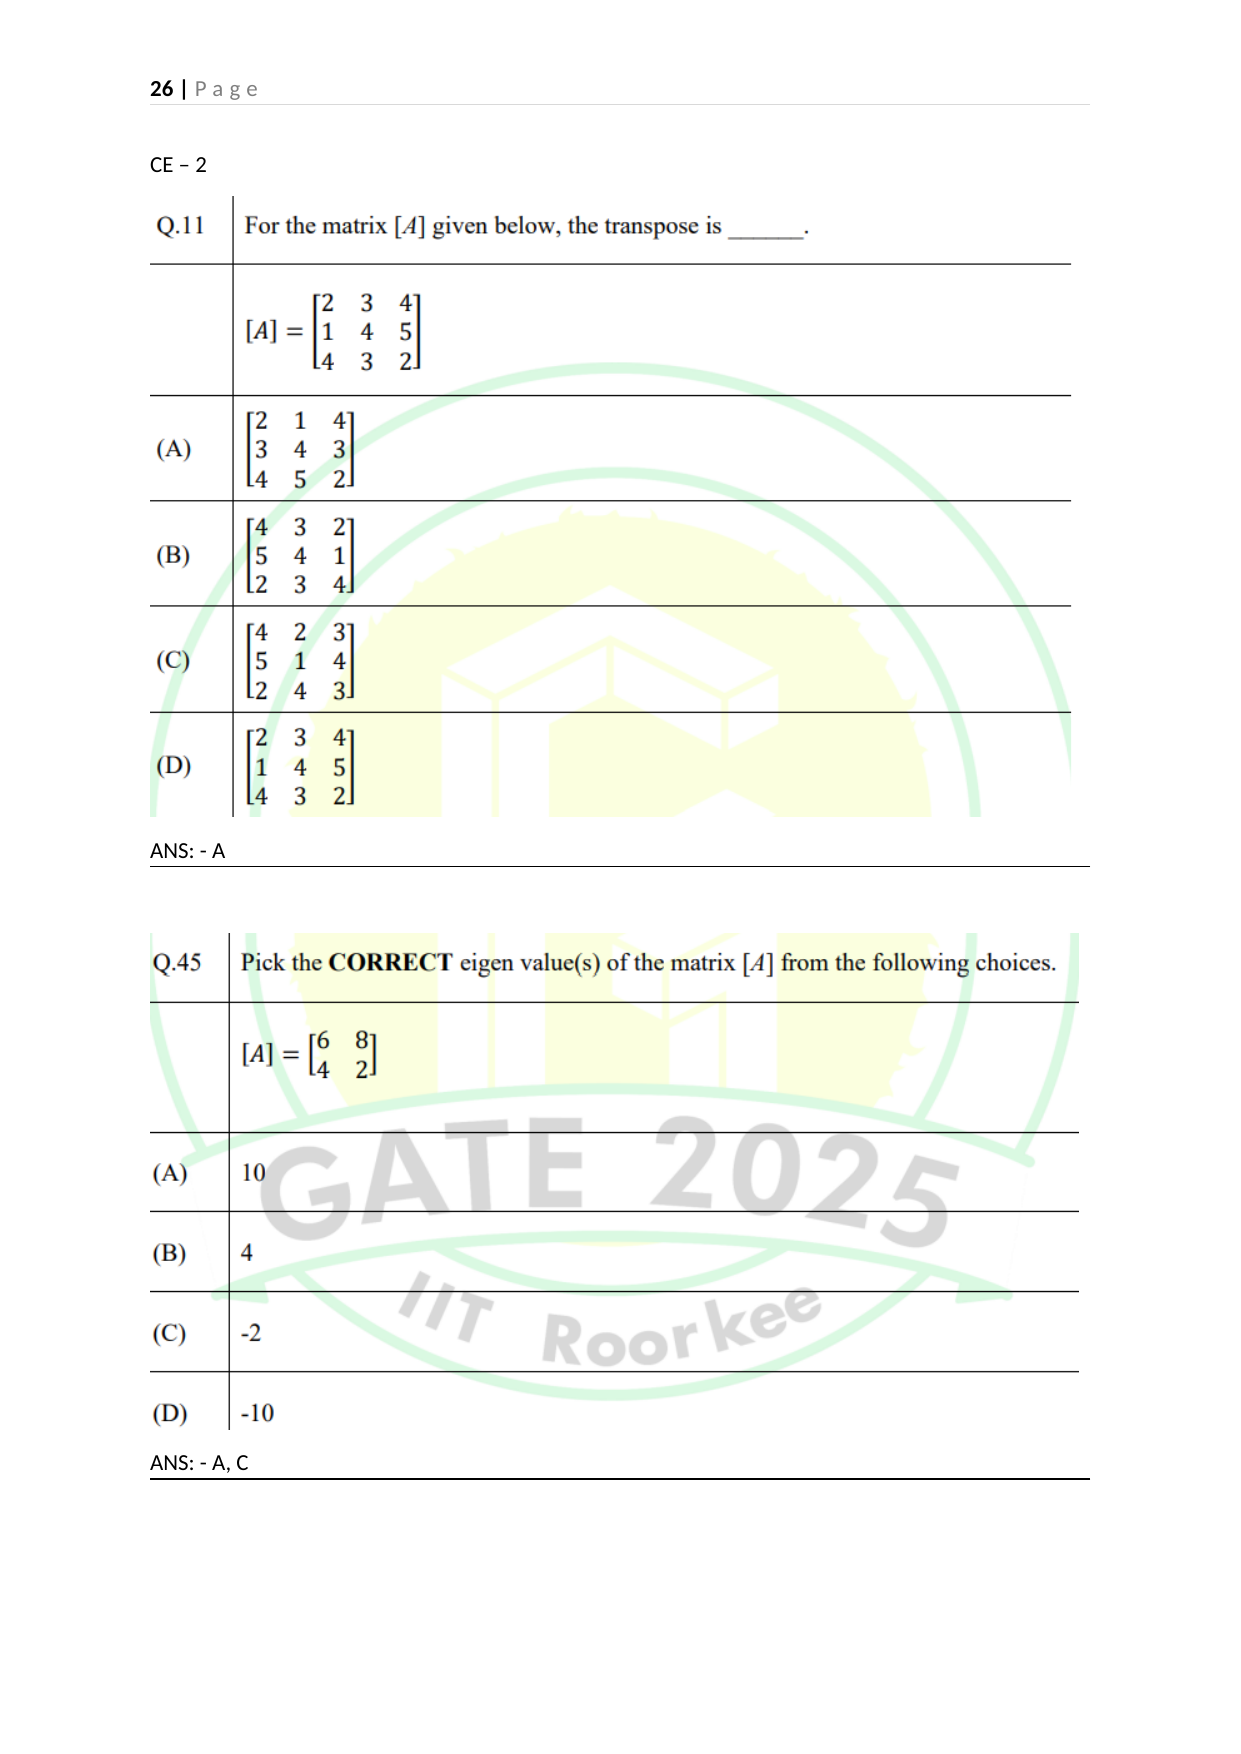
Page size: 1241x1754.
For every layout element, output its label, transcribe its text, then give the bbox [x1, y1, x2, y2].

text ANS: - A [150, 836, 1090, 866]
text CE – 2 [150, 150, 1090, 178]
picture [150, 933, 1079, 1430]
picture [150, 196, 1072, 817]
text ANS: - A, C [150, 1448, 1090, 1478]
